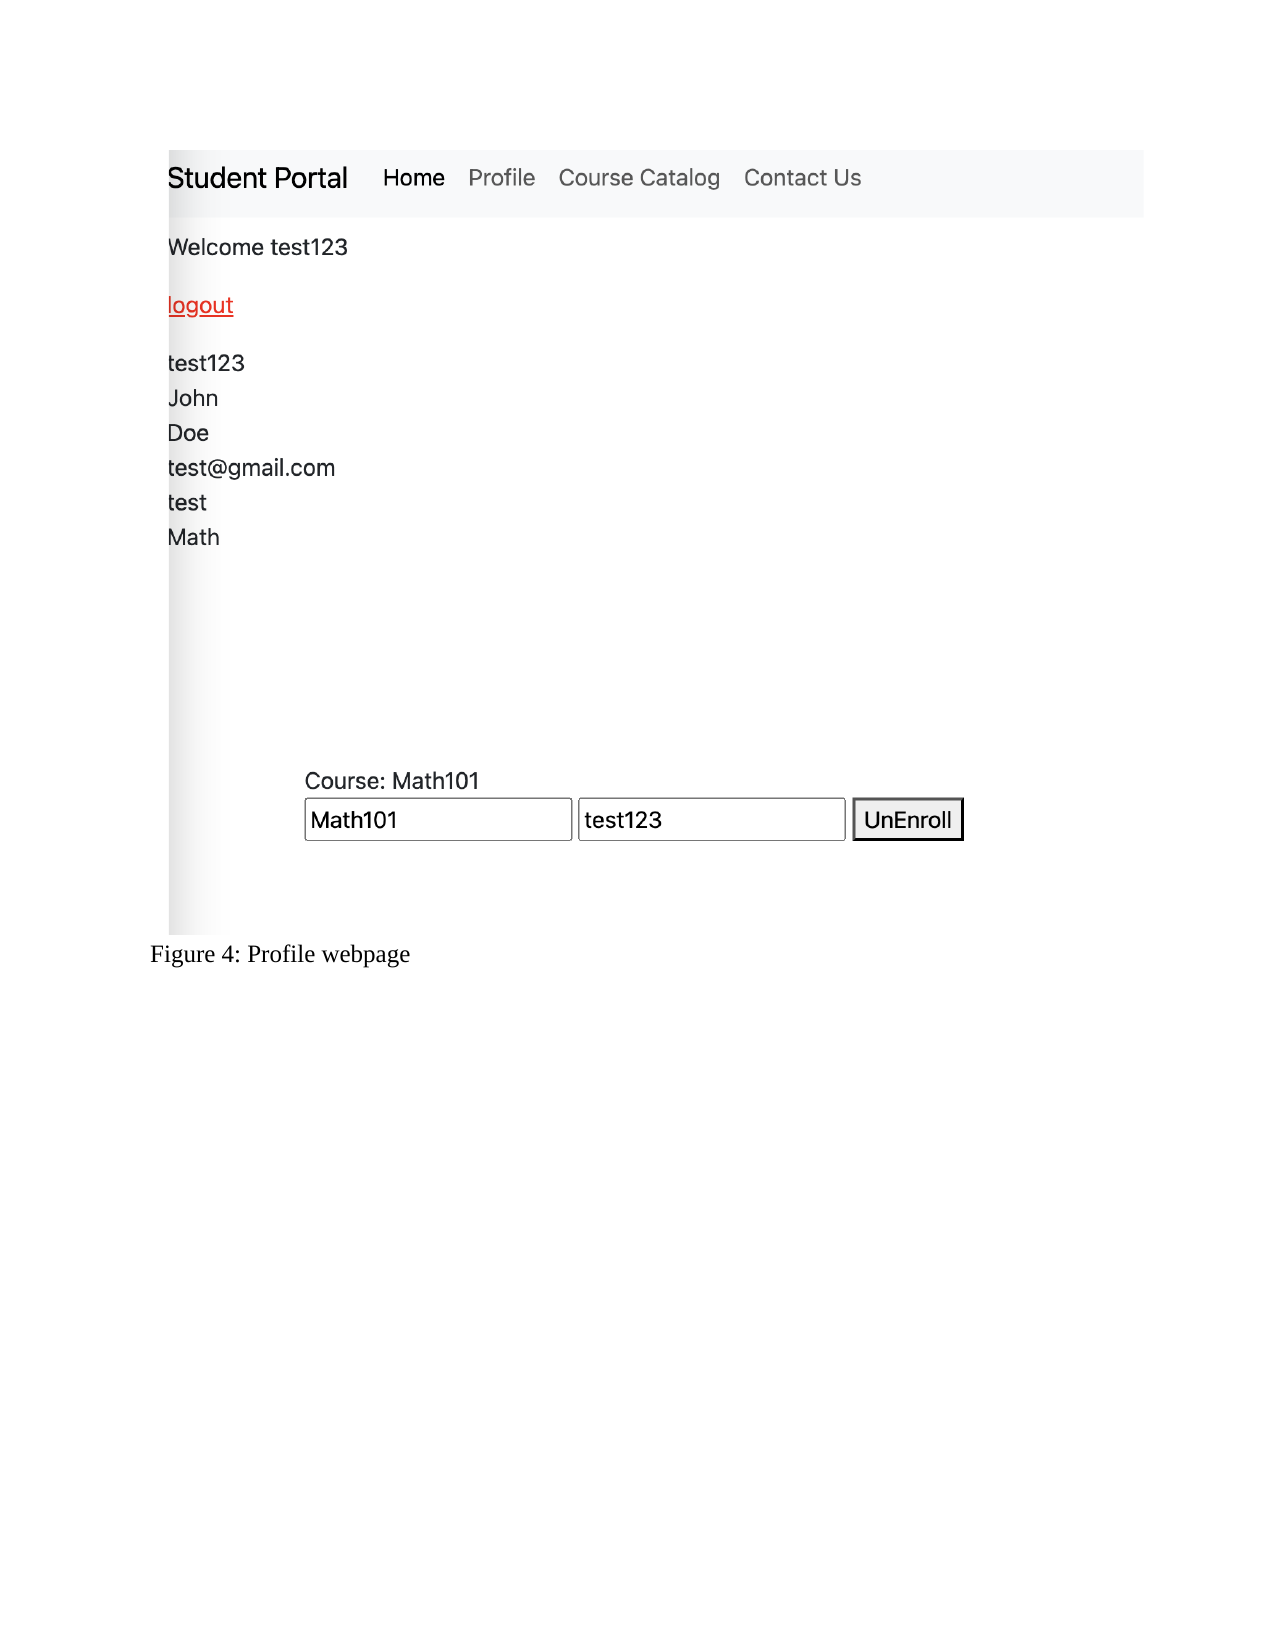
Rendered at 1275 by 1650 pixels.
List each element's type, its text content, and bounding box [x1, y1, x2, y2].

text Figure 4: Profile webpage [150, 150, 1125, 968]
